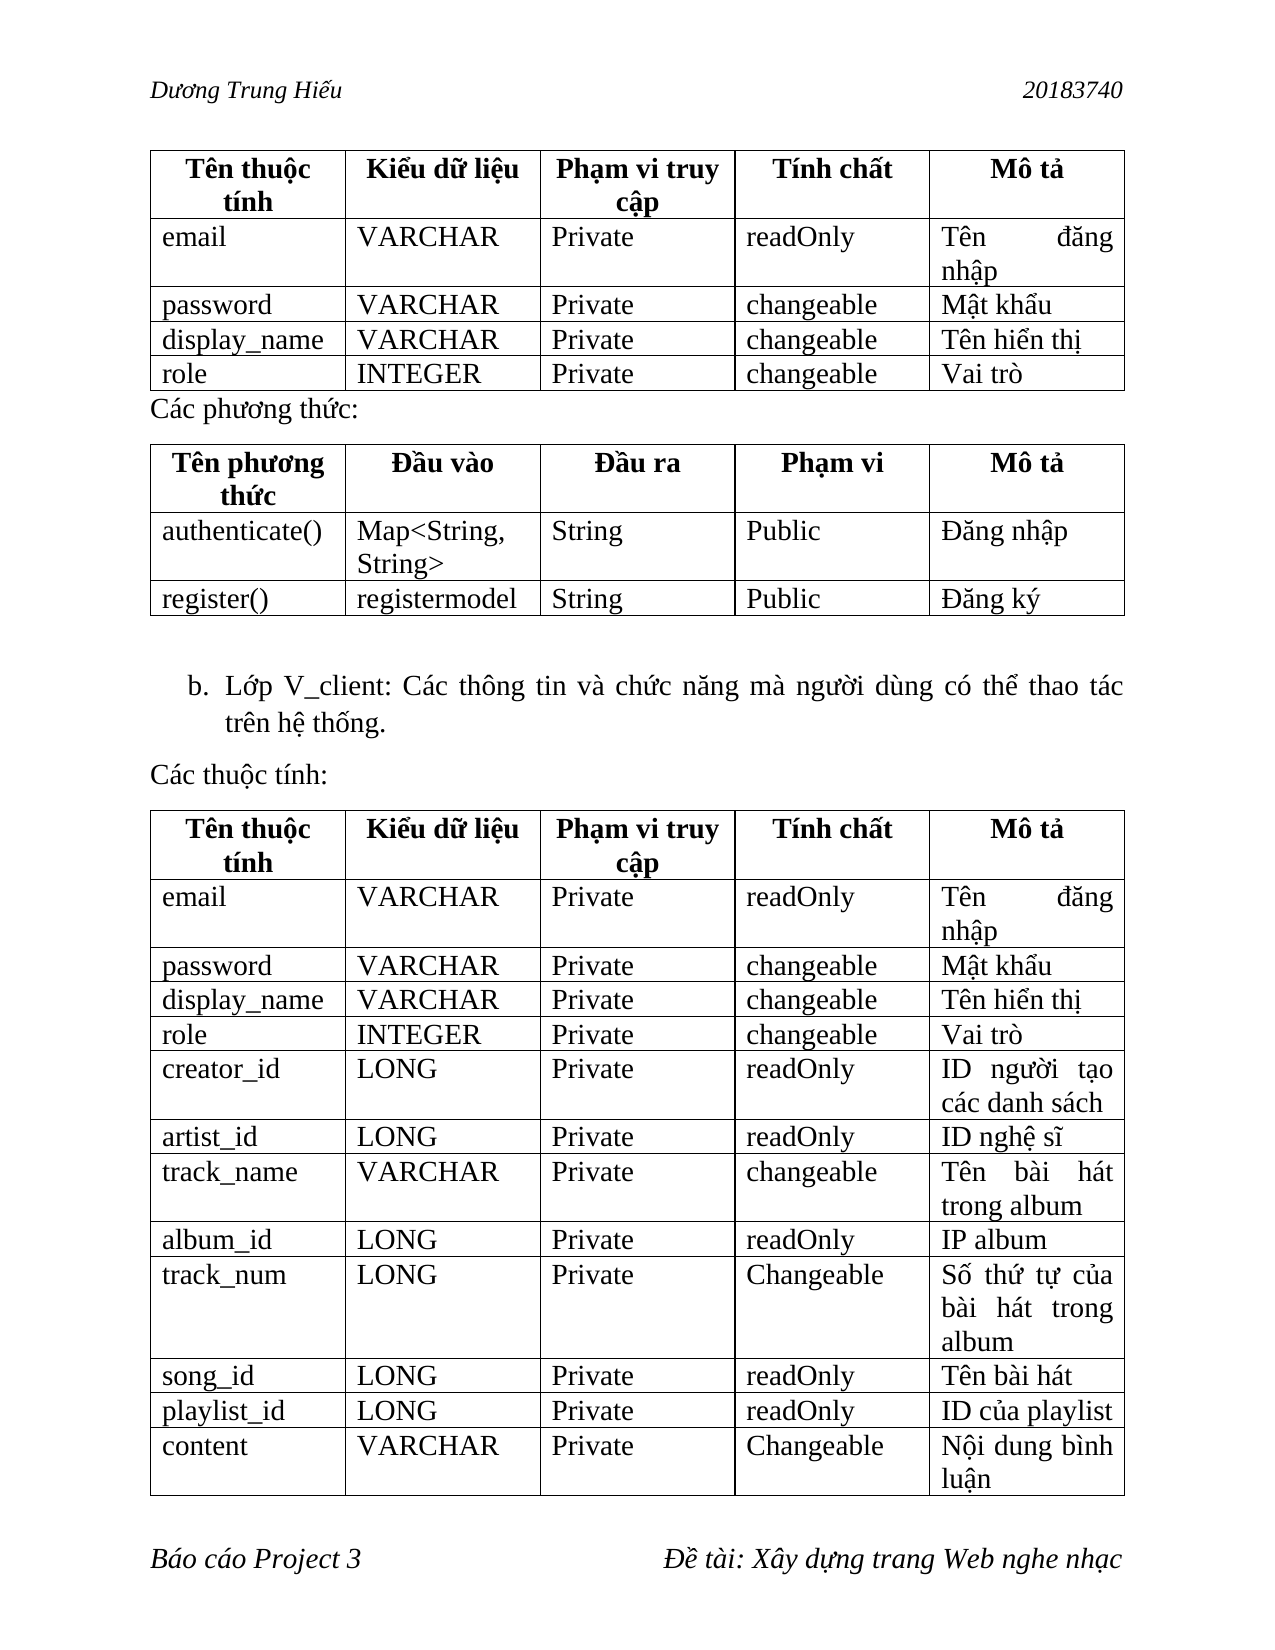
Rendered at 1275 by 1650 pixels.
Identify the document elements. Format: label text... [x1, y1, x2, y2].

table_cell register() [151, 581, 345, 615]
table_cell changeable [736, 287, 929, 321]
table_cell Mật khẩu [930, 948, 1124, 981]
table_cell readOnly [736, 1359, 929, 1392]
table_cell Private [541, 219, 734, 286]
table_cell changeable [736, 948, 929, 981]
table_header Tính chất [736, 151, 929, 218]
table_cell Private [541, 1428, 734, 1495]
table_cell VARCHAR [346, 287, 540, 321]
table_cell LONG [346, 1051, 540, 1118]
table_cell authenticate() [151, 513, 345, 580]
table_cell Tên bài hát trong album [930, 1154, 1124, 1221]
table_cell INTEGER [346, 1017, 540, 1050]
table_cell Mật khẩu [930, 287, 1124, 321]
table_cell VARCHAR [346, 219, 540, 286]
table_cell track_num [151, 1257, 345, 1357]
table_cell ID nghệ sĩ [930, 1120, 1124, 1153]
table_cell registermodel [346, 581, 540, 615]
table_cell readOnly [736, 1120, 929, 1153]
table_header Tính chất [736, 811, 929, 878]
table_cell changeable [736, 322, 929, 355]
table_cell Private [541, 1222, 734, 1256]
table_header Mô tả [930, 445, 1124, 512]
table_cell LONG [346, 1222, 540, 1256]
table_cell Private [541, 948, 734, 981]
table_cell Tên hiển thị [930, 982, 1124, 1016]
table_cell creator_id [151, 1051, 345, 1118]
table_cell LONG [346, 1120, 540, 1153]
table_cell Private [541, 1154, 734, 1221]
table_cell readOnly [736, 1393, 929, 1427]
table_cell Private [541, 982, 734, 1016]
table_cell INTEGER [346, 356, 540, 390]
table_cell Public [736, 581, 929, 615]
table_cell VARCHAR [346, 1428, 540, 1495]
table_cell Private [541, 1120, 734, 1153]
table_cell Tên đăng nhập [930, 219, 1124, 286]
table_cell readOnly [736, 219, 929, 286]
table_cell Private [541, 356, 734, 390]
table_cell readOnly [736, 880, 929, 947]
table_header Tên thuộc tính [151, 811, 345, 878]
table_header Phạm vi truy cập [541, 811, 734, 878]
table_cell readOnly [736, 1051, 929, 1118]
table_header Đầu ra [541, 445, 734, 512]
table_cell String [541, 513, 734, 580]
table_header Tên phương thức [151, 445, 345, 512]
table_cell readOnly [736, 1222, 929, 1256]
table_cell Private [541, 880, 734, 947]
table_cell IP album [930, 1222, 1124, 1256]
table_cell Private [541, 1359, 734, 1392]
table_cell playlist_id [151, 1393, 345, 1427]
table_cell song_id [151, 1359, 345, 1392]
table_cell artist_id [151, 1120, 345, 1153]
table_cell Private [541, 1393, 734, 1427]
table_cell display_name [151, 322, 345, 355]
table_cell VARCHAR [346, 948, 540, 981]
table_cell Private [541, 322, 734, 355]
table_cell changeable [736, 356, 929, 390]
table_cell Private [541, 287, 734, 321]
table_cell LONG [346, 1257, 540, 1357]
table_cell VARCHAR [346, 1154, 540, 1221]
table_cell Private [541, 1051, 734, 1118]
table_cell changeable [736, 1017, 929, 1050]
table_cell Vai trò [930, 1017, 1124, 1050]
table_cell ID của playlist [930, 1393, 1124, 1427]
table_cell Vai trò [930, 356, 1124, 390]
table_header Kiểu dữ liệu [346, 151, 540, 218]
table_cell LONG [346, 1359, 540, 1392]
table_cell Số thứ tự của bài hát trong album [930, 1257, 1124, 1357]
table_cell ID người tạo các danh sách [930, 1051, 1124, 1118]
text Các thuộc tính: [150, 757, 1125, 791]
table_cell Đăng ký [930, 581, 1124, 615]
table_header Đầu vào [346, 445, 540, 512]
table_header Mô tả [930, 811, 1124, 878]
table_cell Tên bài hát [930, 1359, 1124, 1392]
table_cell Tên hiển thị [930, 322, 1124, 355]
table_cell Map<String, String> [346, 513, 540, 580]
table_cell password [151, 948, 345, 981]
table_cell VARCHAR [346, 982, 540, 1016]
table_cell Public [736, 513, 929, 580]
table_cell role [151, 1017, 345, 1050]
table_header Phạm vi truy cập [541, 151, 734, 218]
text Các phương thức: [150, 391, 1125, 424]
table_cell Tên đăng nhập [930, 880, 1124, 947]
table_cell display_name [151, 982, 345, 1016]
table_cell track_name [151, 1154, 345, 1221]
table_cell album_id [151, 1222, 345, 1256]
table_cell content [151, 1428, 345, 1495]
table_header Tên thuộc tính [151, 151, 345, 218]
table_cell VARCHAR [346, 880, 540, 947]
table_cell Private [541, 1257, 734, 1357]
table_header Kiểu dữ liệu [346, 811, 540, 878]
list Lớp V_client: Các thông tin và chức năng mà người dùng có thể thao tác trên hệ thống. [187, 668, 1125, 738]
table_cell Nội dung bình luận [930, 1428, 1124, 1495]
table_cell Changeable [736, 1257, 929, 1357]
table_header Phạm vi [736, 445, 929, 512]
table_cell Changeable [736, 1428, 929, 1495]
table_cell password [151, 287, 345, 321]
table_cell email [151, 219, 345, 286]
table_cell Đăng nhập [930, 513, 1124, 580]
table_cell String [541, 581, 734, 615]
table_cell role [151, 356, 345, 390]
table_cell changeable [736, 1154, 929, 1221]
table_header Mô tả [930, 151, 1124, 218]
table_cell VARCHAR [346, 322, 540, 355]
table_cell LONG [346, 1393, 540, 1427]
table_cell email [151, 880, 345, 947]
table_cell changeable [736, 982, 929, 1016]
table_cell Private [541, 1017, 734, 1050]
